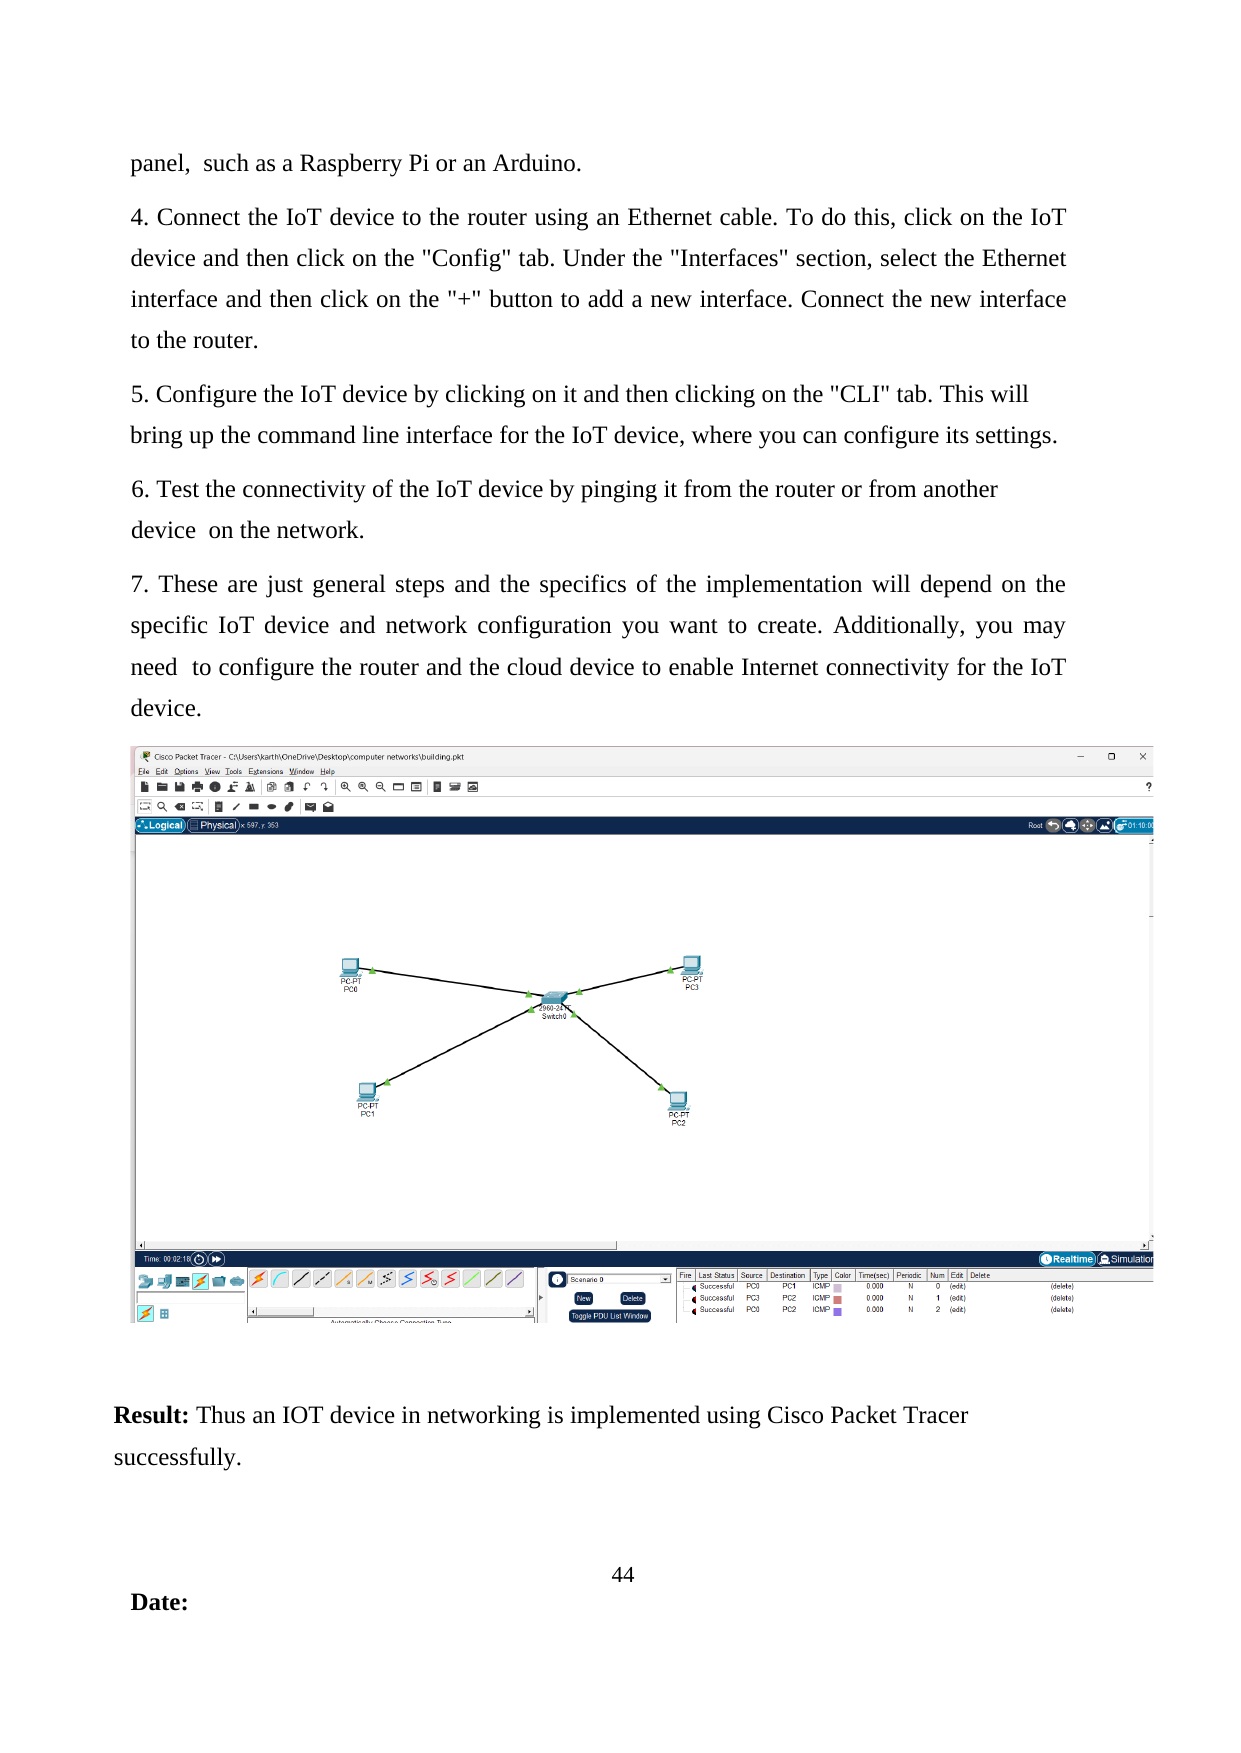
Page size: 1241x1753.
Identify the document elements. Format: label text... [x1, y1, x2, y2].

text 5. Configure the IoT device by clicking on it and then clicking on the "CLI" tab. This will bring up the command line interface for the IoT device, where you can configure its settings. [130, 379, 1067, 449]
text 4. Connect the IoT device to the router using an Ethernet cable. To do this, click on the IoT device and then click on the "Config" tab. Under the "Interfaces" section, select the Ethernet interface and then click on the "+" button to add a new interface. Connect the new interface to the router. [130, 202, 1068, 354]
picture [130, 746, 1154, 1323]
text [130, 148, 1067, 176]
text 7. These are just general steps and the specifics of the implementation will depend on the specific IoT device and network configuration you want to create. Additionally, you may need to configure the router and the cloud device to enable Internet connectivity for the IoT device. [130, 569, 1068, 721]
text Date: [130, 1587, 1134, 1616]
text 44 [111, 1561, 1134, 1587]
text 6. Test the connectivity of the IoT device by pinging it from the router or from another device on the network. [131, 474, 1068, 544]
text Result: Thus an IOT device in networking is implemented using Cisco Packet Tracer successfully. [113, 1401, 1061, 1470]
